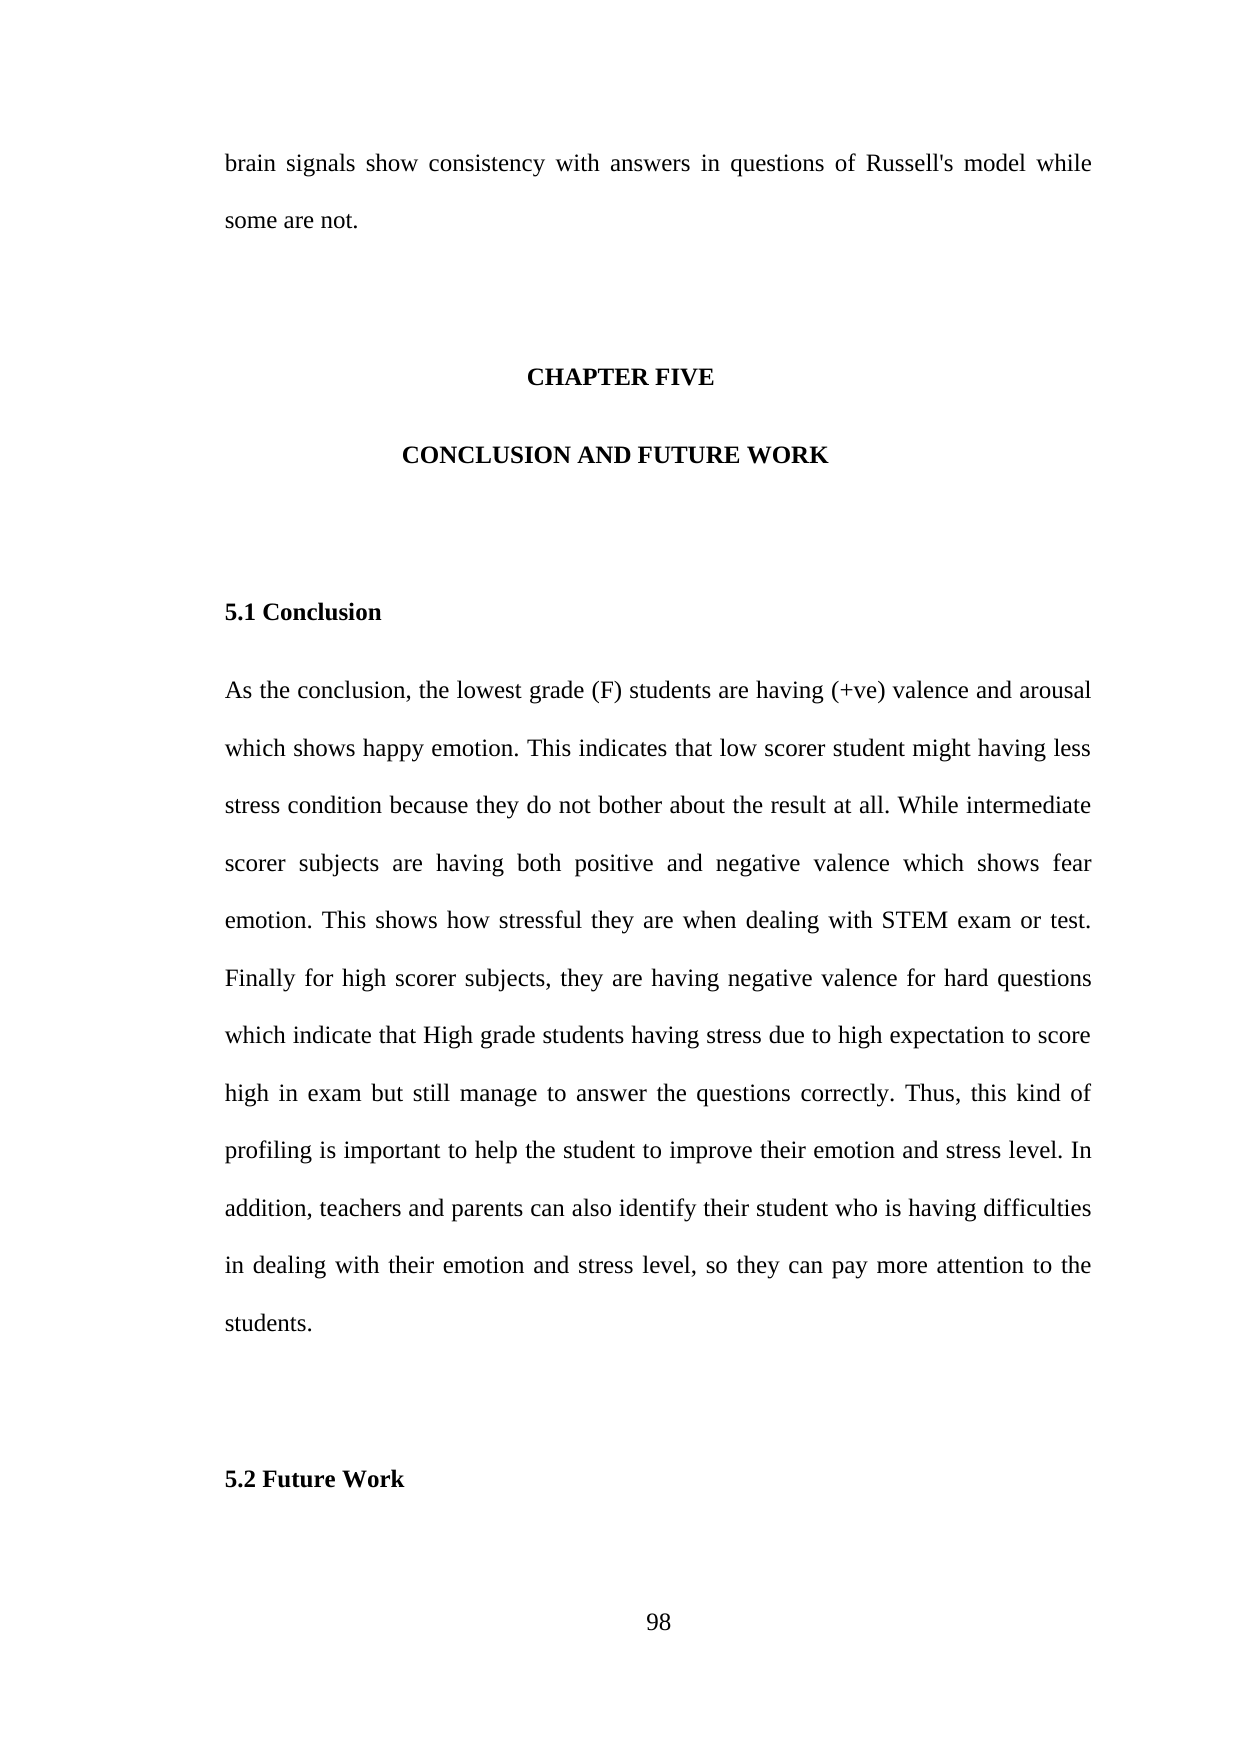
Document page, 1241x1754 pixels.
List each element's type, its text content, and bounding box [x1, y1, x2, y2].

text CHAPTER FIVE [224, 362, 1092, 391]
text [224, 148, 1092, 234]
text 5.2 Future Work [224, 1464, 1092, 1493]
text 5.1 Conclusion [224, 597, 1092, 626]
text As the conclusion, the lowest grade (F) students are having (+ve) valence and arousal which shows happy emotion. This indicates that low scorer student might having less stress condition because they do not bother about the result at all. While intermediate scorer subjects are having both positive and negative valence which shows fear emotion. This shows how stressful they are when dealing with STEM exam or test. Finally for high scorer subjects, they are having negative valence for hard questions which indicate that High grade students having stress due to high expectation to score high in exam but still manage to answer the questions correctly. Thus, this kind of profiling is important to help the student to improve their emotion and stress level. In addition, teachers and parents can also identify their student who is having difficulties in dealing with their emotion and stress level, so they can pay more attention to the students. [224, 675, 1092, 1336]
text CONCLUSION AND FUTURE WORK [224, 440, 1092, 469]
